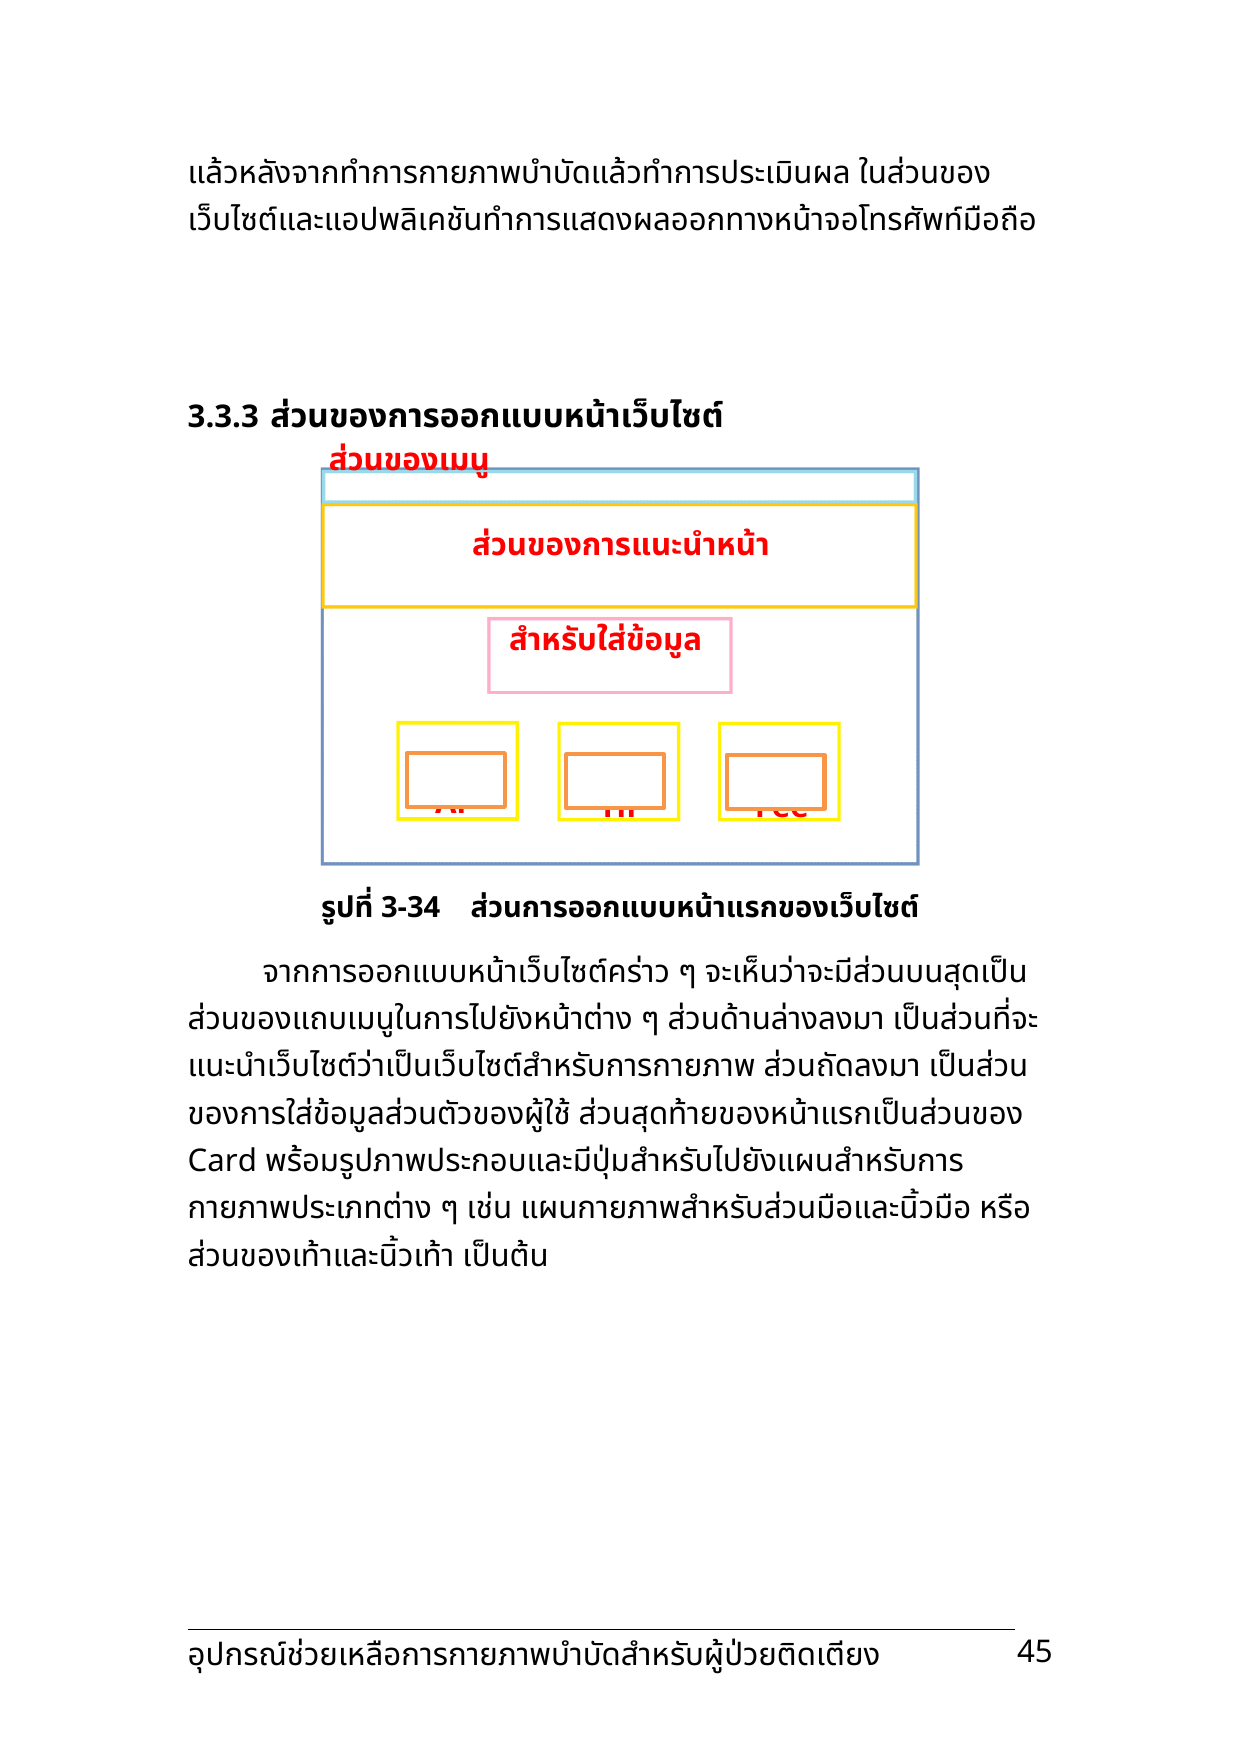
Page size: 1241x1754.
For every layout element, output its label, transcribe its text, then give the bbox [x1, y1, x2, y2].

text จากการออกแบบหน้าเว็บไซต์คร่าว ๆ จะเห็นว่าจะมีส่วนบนสุดเป็นส่วนของแถบเมนูในการไปยังหน้าต่าง ๆ ส่วนด้านล่างลงมา เป็นส่วนที่จะแนะนำเว็บไซต์ว่าเป็นเว็บไซต์สำหรับการกายภาพ ส่วนถัดลงมา เป็นส่วนของการใส่ข้อมูลส่วนตัวของผู้ใช้ ส่วนสุดท้ายของหน้าแรกเป็นส่วนของ Card พร้อมรูปภาพประกอบและมีปุ่มสำหรับไปยังแผนสำหรับการกายภาพประเภทต่าง ๆ เช่น แผนกายภาพสำหรับส่วนมือและนิ้วมือ หรือ ส่วนของเท้าและนิ้วเท้า เป็นต้น [187, 949, 1053, 1280]
subtitle ส่วนของการออกแบบหน้าเว็บไซต์ [187, 392, 1053, 442]
picture [315, 461, 925, 868]
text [187, 150, 1053, 244]
